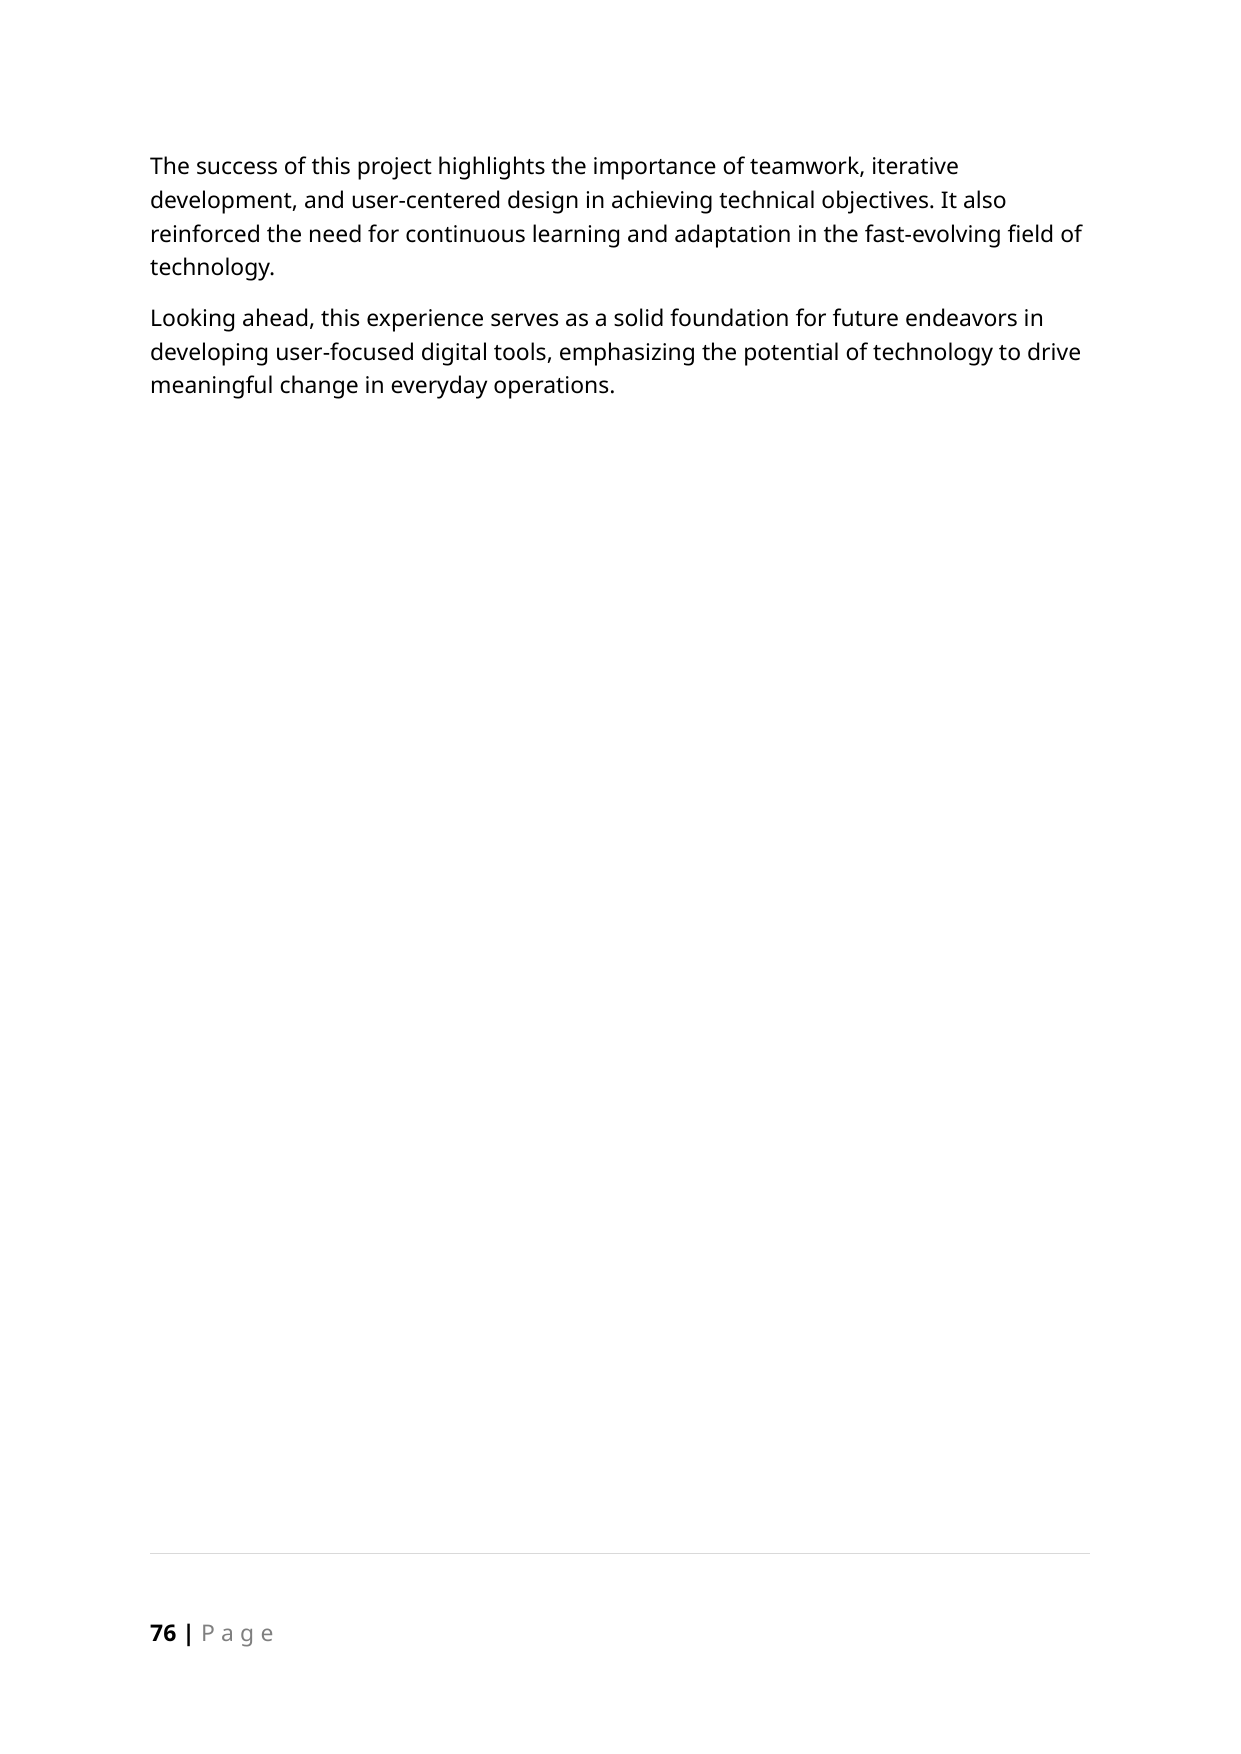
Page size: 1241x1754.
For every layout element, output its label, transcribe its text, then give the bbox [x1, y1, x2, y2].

text The success of this project highlights the importance of teamwork, iterative development, and user-centered design in achieving technical objectives. It also reinforced the need for continuous learning and adaptation in the fast-evolving field of technology. [150, 150, 1090, 282]
text Looking ahead, this experience serves as a solid foundation for future endeavors in developing user-focused digital tools, emphasizing the potential of technology to drive meaningful change in everyday operations. [150, 302, 1090, 400]
